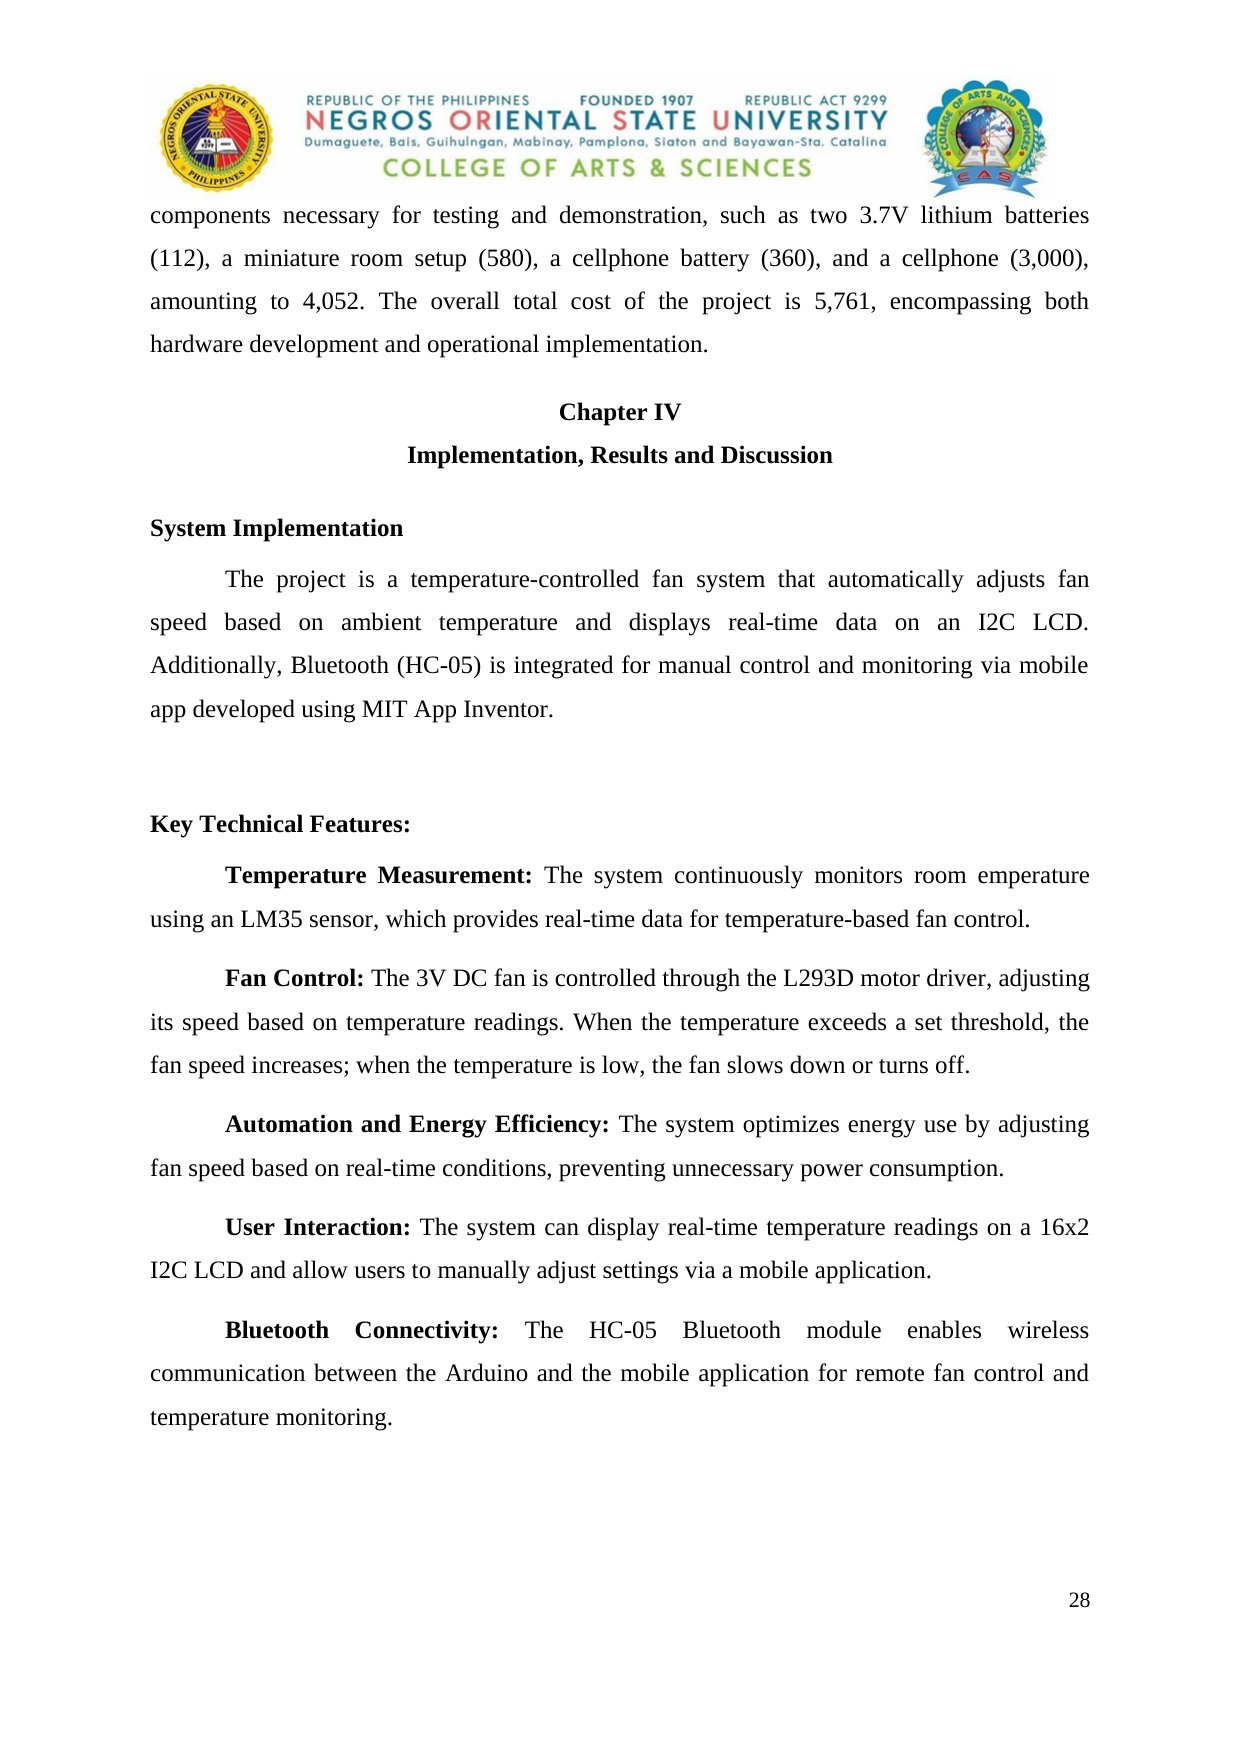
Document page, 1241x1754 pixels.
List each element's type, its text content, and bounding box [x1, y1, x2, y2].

text Temperature Measurement: The system continuously monitors room emperature using an LM35 sensor, which provides real-time data for temperature-based fan control. [150, 861, 1090, 932]
subtitle System Implementation [150, 513, 1090, 542]
text Automation and Energy Efficiency: The system optimizes energy use by adjusting fan speed based on real-time conditions, preventing unnecessary power consumption. [150, 1109, 1090, 1181]
text Chapter IV Implementation, Results and Discussion [150, 397, 1090, 469]
picture [150, 75, 1050, 200]
subtitle Key Technical Features: [150, 766, 1090, 838]
text Bluetooth Connectivity: The HC-05 Bluetooth module enables wireless communication between the Arduino and the mobile application for remote fan control and temperature monitoring. [150, 1315, 1090, 1430]
text Fan Control: The 3V DC fan is controlled through the L293D motor driver, adjusting its speed based on temperature readings. When the temperature exceeds a set threshold, the fan speed increases; when the temperature is low, the fan slows down or turns off. [150, 963, 1090, 1078]
text User Interaction: The system can display real-time temperature readings on a 16x2 I2C LCD and allow users to manually adjust settings via a mobile application. [150, 1212, 1090, 1284]
text The project is a temperature-controlled fan system that automatically adjusts fan speed based on ambient temperature and displays real-time data on an I2C LCD. Additionally, Bluetooth (HC-05) is integrated for manual control and monitoring via mobile app developed using MIT App Inventor. [150, 564, 1090, 722]
